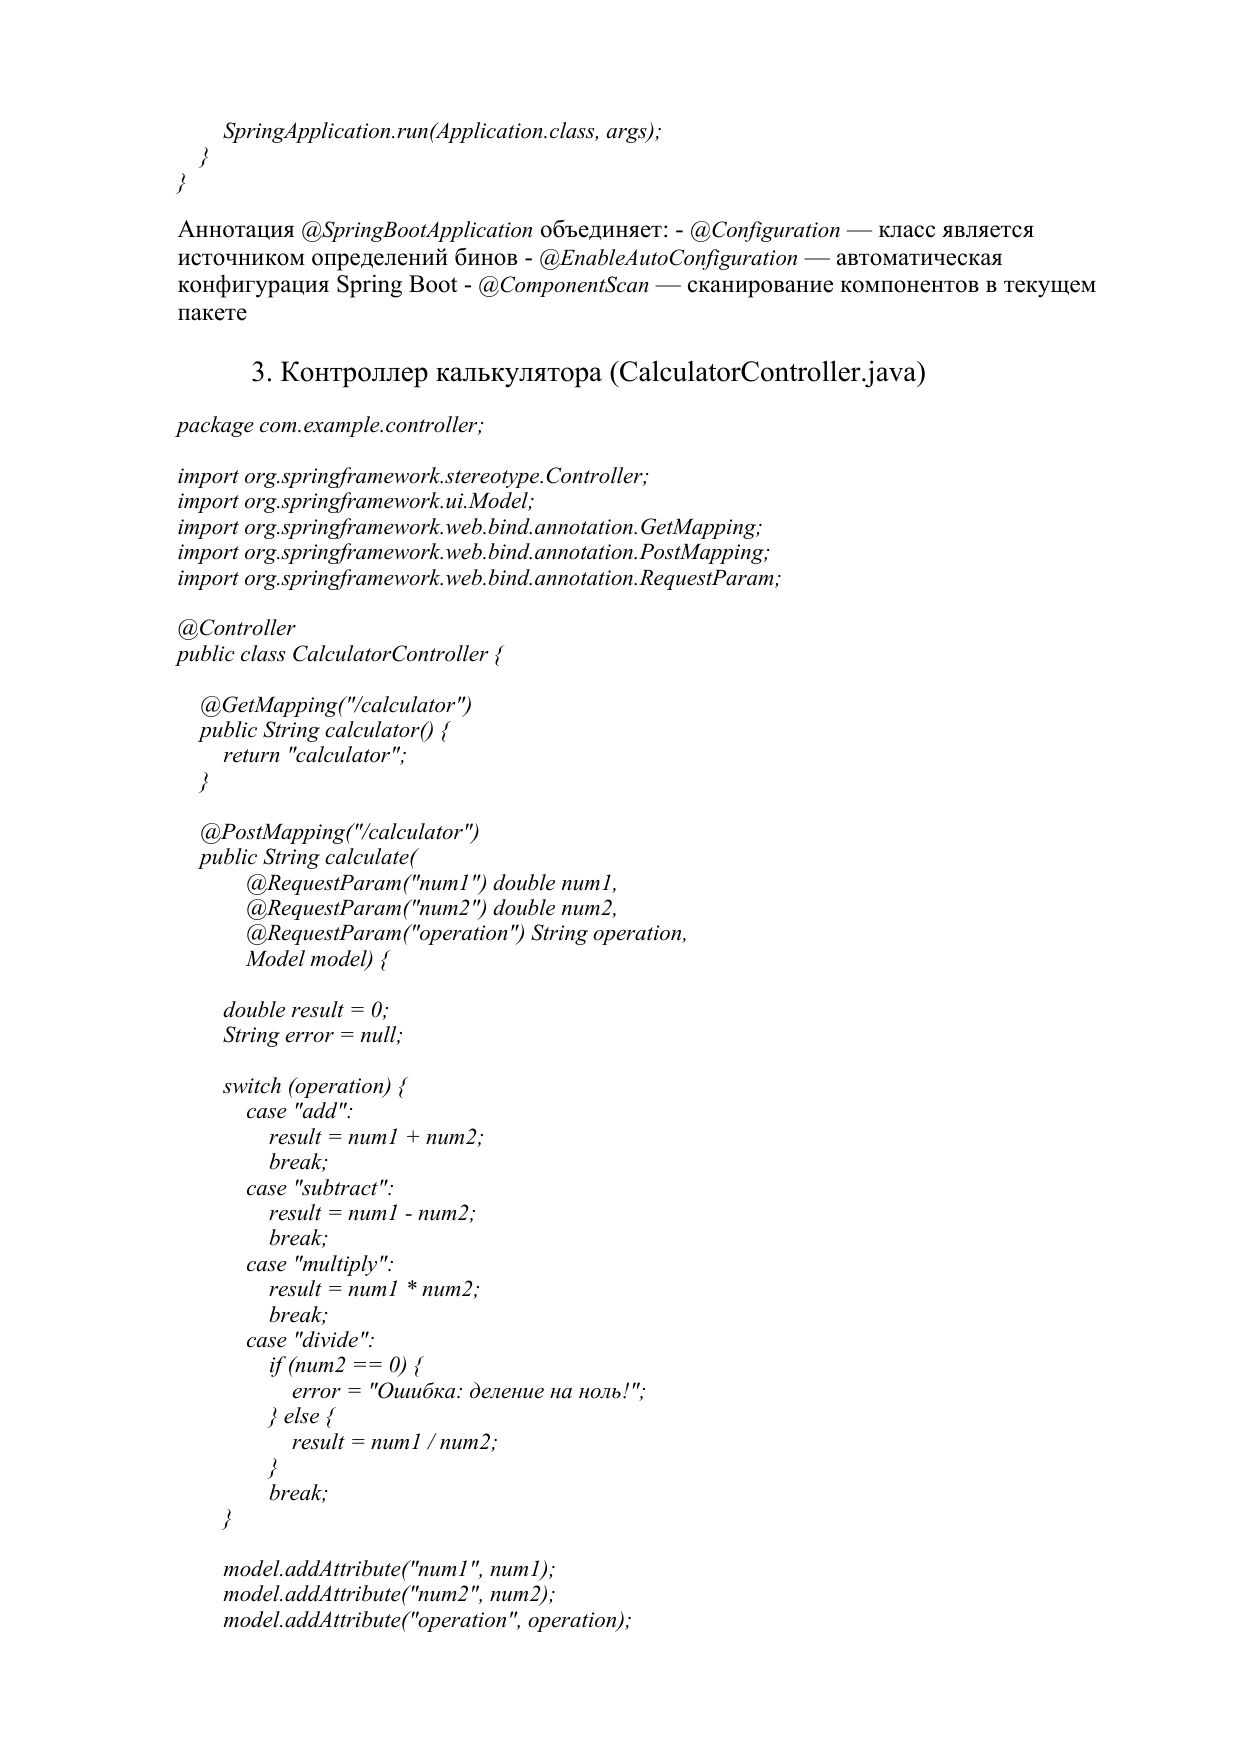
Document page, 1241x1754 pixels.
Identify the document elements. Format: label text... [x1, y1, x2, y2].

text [177, 118, 1152, 194]
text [177, 412, 1152, 1632]
subtitle 3. Контроллер калькулятора (CalculatorController.java) [177, 355, 1152, 387]
text Аннотация @SpringBootApplication объединяет: - @Configuration — класс является источником определений бинов - @EnableAutoConfiguration — автоматическая конфигурация Spring Boot - @ComponentScan — сканирование компонентов в текущем пакете [177, 215, 1152, 326]
